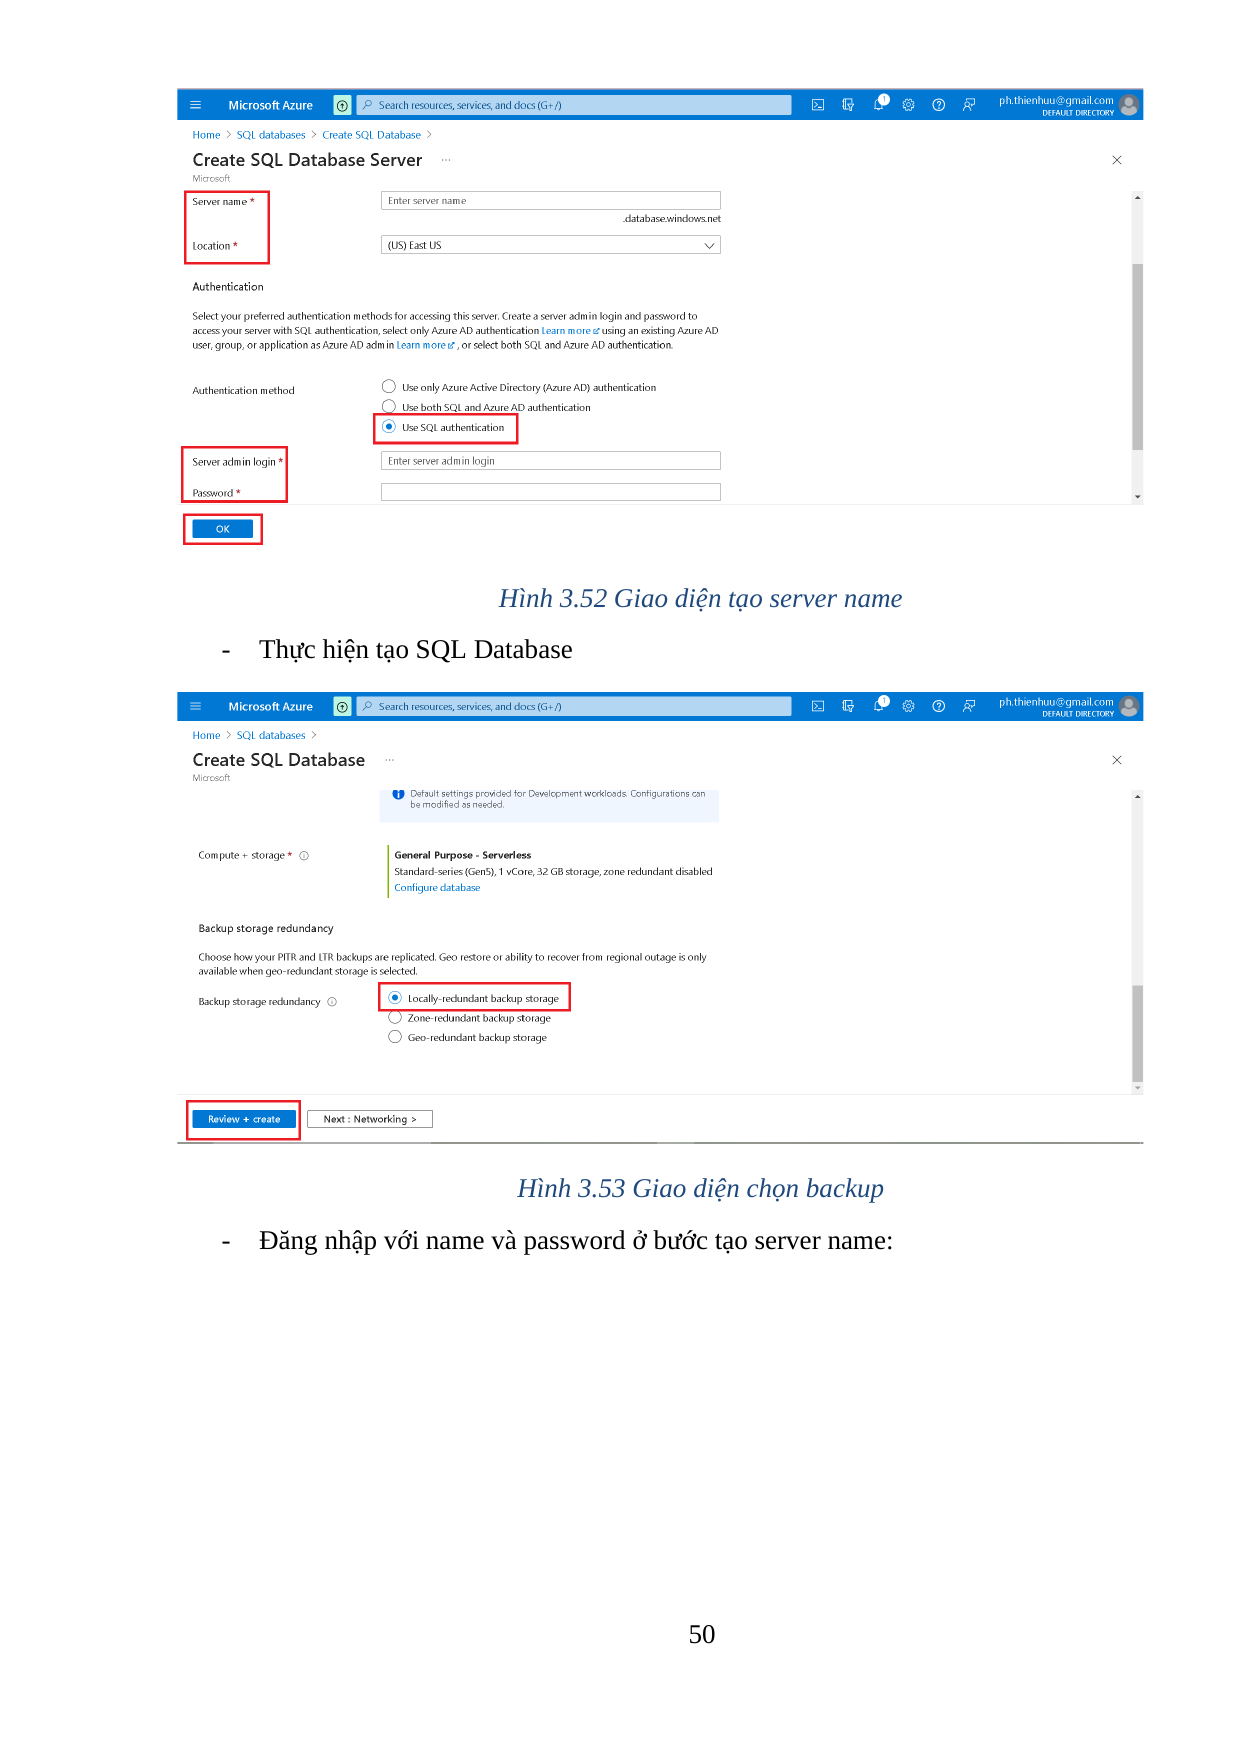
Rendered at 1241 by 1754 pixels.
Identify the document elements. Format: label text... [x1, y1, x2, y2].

picture [177, 88, 1144, 560]
list Đăng nhập với name và password ở bước tạo server name: [221, 1224, 1152, 1255]
picture [177, 692, 1144, 1151]
text Hình 3.53 Giao diện chọn backup [177, 1172, 1152, 1203]
list Thực hiện tạo SQL Database [221, 634, 1152, 665]
text Hình 3.52 Giao diện tạo server name [177, 582, 1152, 613]
